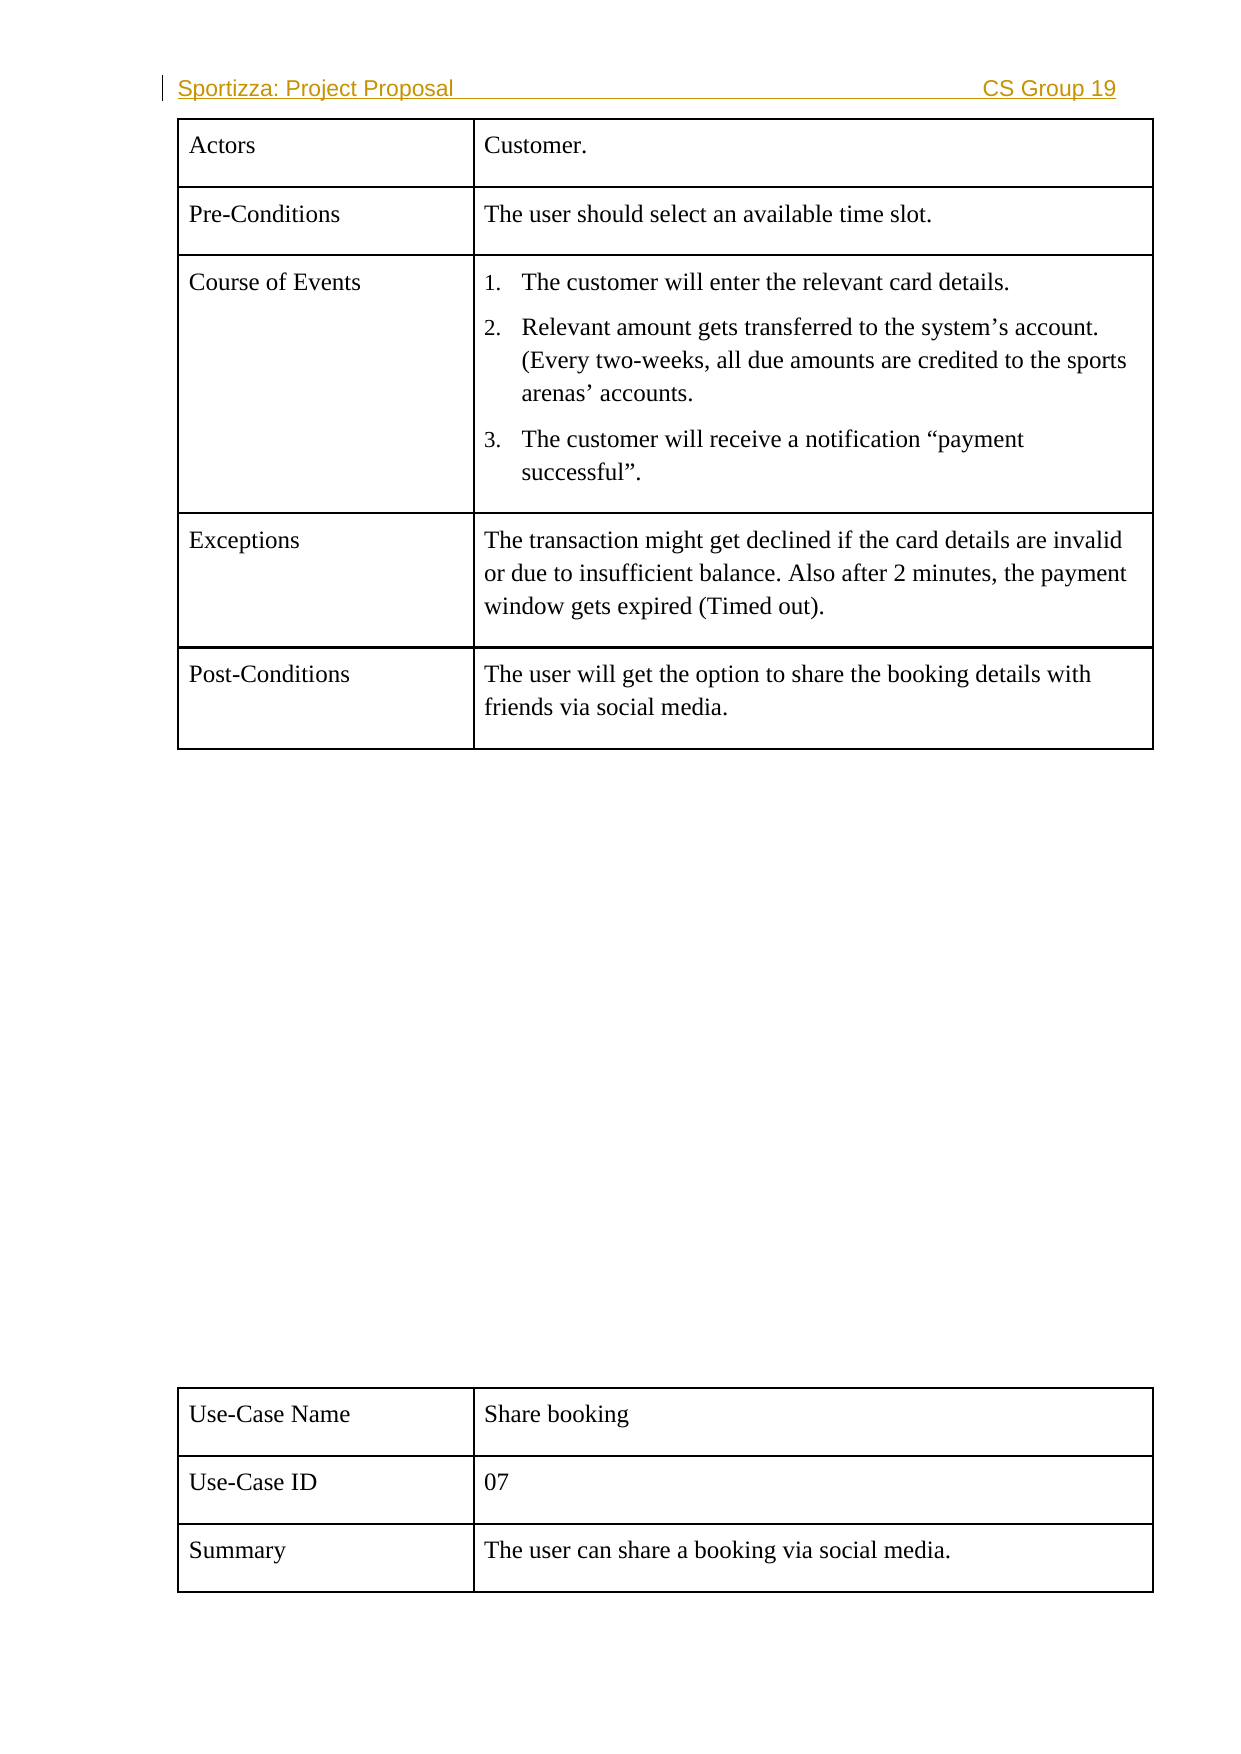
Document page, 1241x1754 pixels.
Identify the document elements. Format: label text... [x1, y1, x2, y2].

table_cell Pre-Conditions [179, 188, 473, 254]
table_cell Customer. [475, 120, 1152, 186]
table_cell Course of Events [179, 256, 473, 512]
table_cell Post-Conditions [179, 649, 473, 747]
table_cell The user can share a booking via social media. [475, 1525, 1152, 1591]
table_cell Actors [179, 120, 473, 186]
table_cell Exceptions [179, 514, 473, 646]
table_cell Use-Case ID [179, 1457, 473, 1523]
table_cell The user will get the option to share the booking details with friends via social media. [475, 649, 1152, 747]
table_cell The user should select an available time slot. [475, 188, 1152, 254]
table_header Use-Case Name [179, 1389, 473, 1455]
table_cell The transaction might get declined if the card details are invalid or due to insufficient balance. Also after 2 minutes, the payment window gets expired (Timed out). [475, 514, 1152, 646]
table_header Share booking [475, 1389, 1152, 1455]
table_cell The customer will enter the relevant card details. Relevant amount gets transferred to the system’s account. (Every two-weeks, all due amounts are credited to the sports arenas’ accounts. The customer will receive a notification “payment successful”. [475, 256, 1152, 512]
table_cell 07 [475, 1457, 1152, 1523]
table_cell Summary [179, 1525, 473, 1591]
